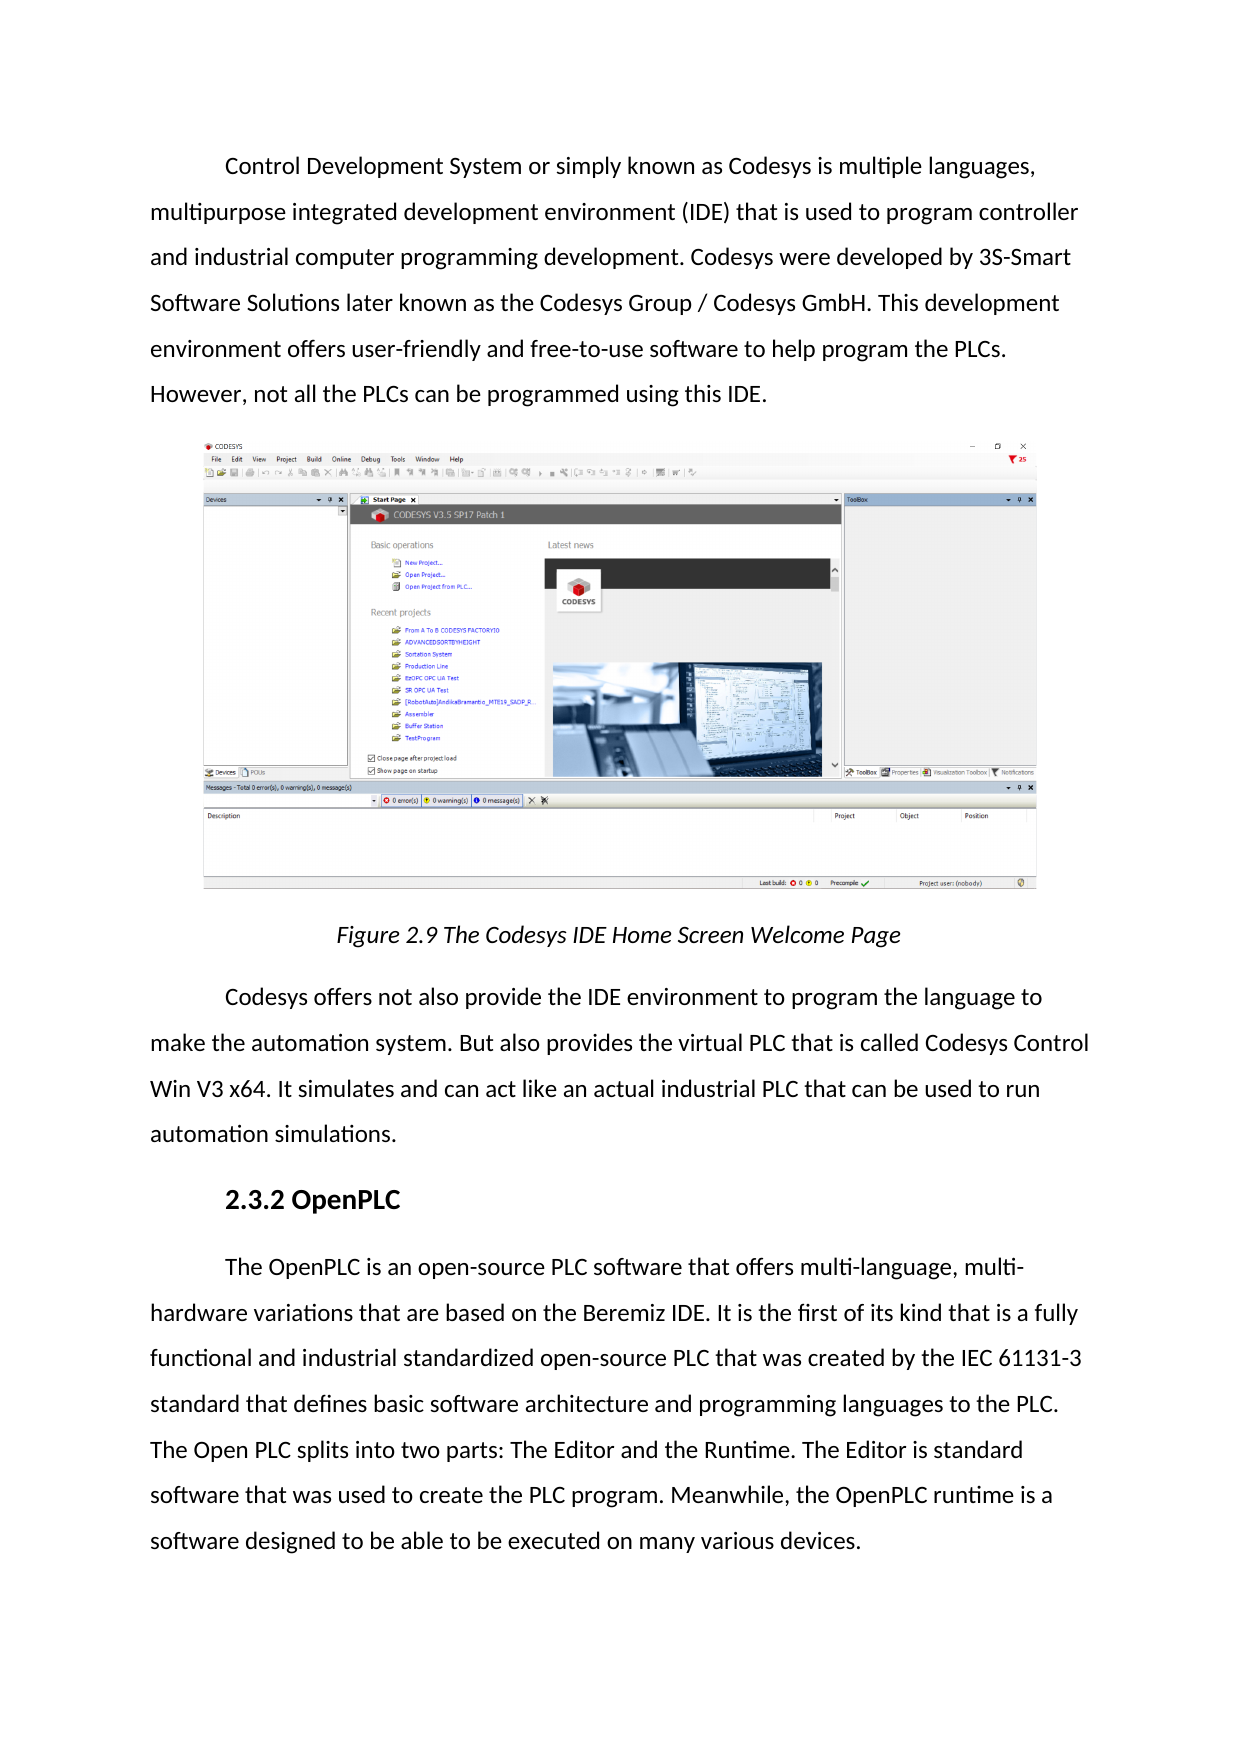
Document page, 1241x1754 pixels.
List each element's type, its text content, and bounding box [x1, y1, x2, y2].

text Figure 2.9 The Codesys IDE Home Screen Welcome Page [150, 919, 1090, 949]
text 2.3.2 OpenPLC [150, 1181, 1090, 1216]
text Control Development System or simply known as Codesys is multiple languages, multipurpose integrated development environment (IDE) that is used to program controller and industrial computer programming development. Codesys were developed by 3S-Smart Software Solutions later known as the Codesys Group / Codesys GmbH. This development environment offers user-friendly and free-to-use software to help program the PLCs. However, not all the PLCs can be programmed using this IDE. [150, 150, 1090, 409]
text The OpenPLC is an open-source PLC software that offers multi-language, multi-hardware variations that are based on the Beremiz IDE. It is the first of its kind that is a fully functional and industrial standardized open-source PLC that was created by the IEC 61131-3 standard that defines basic software architecture and programming languages to the PLC. The Open PLC splits into two parts: The Editor and the Runtime. The Editor is standard software that was used to create the PLC program. Meanwhile, the OpenPLC runtime is a software designed to be able to be executed on many various devices. [150, 1251, 1090, 1556]
text Codesys offers not also provide the IDE environment to program the language to make the automation system. But also provides the virtual PLC that is called Codesys Control Win V3 x64. It simulates and can act like an actual industrial PLC that can be used to run automation simulations. [150, 981, 1090, 1149]
picture [203, 441, 1037, 889]
